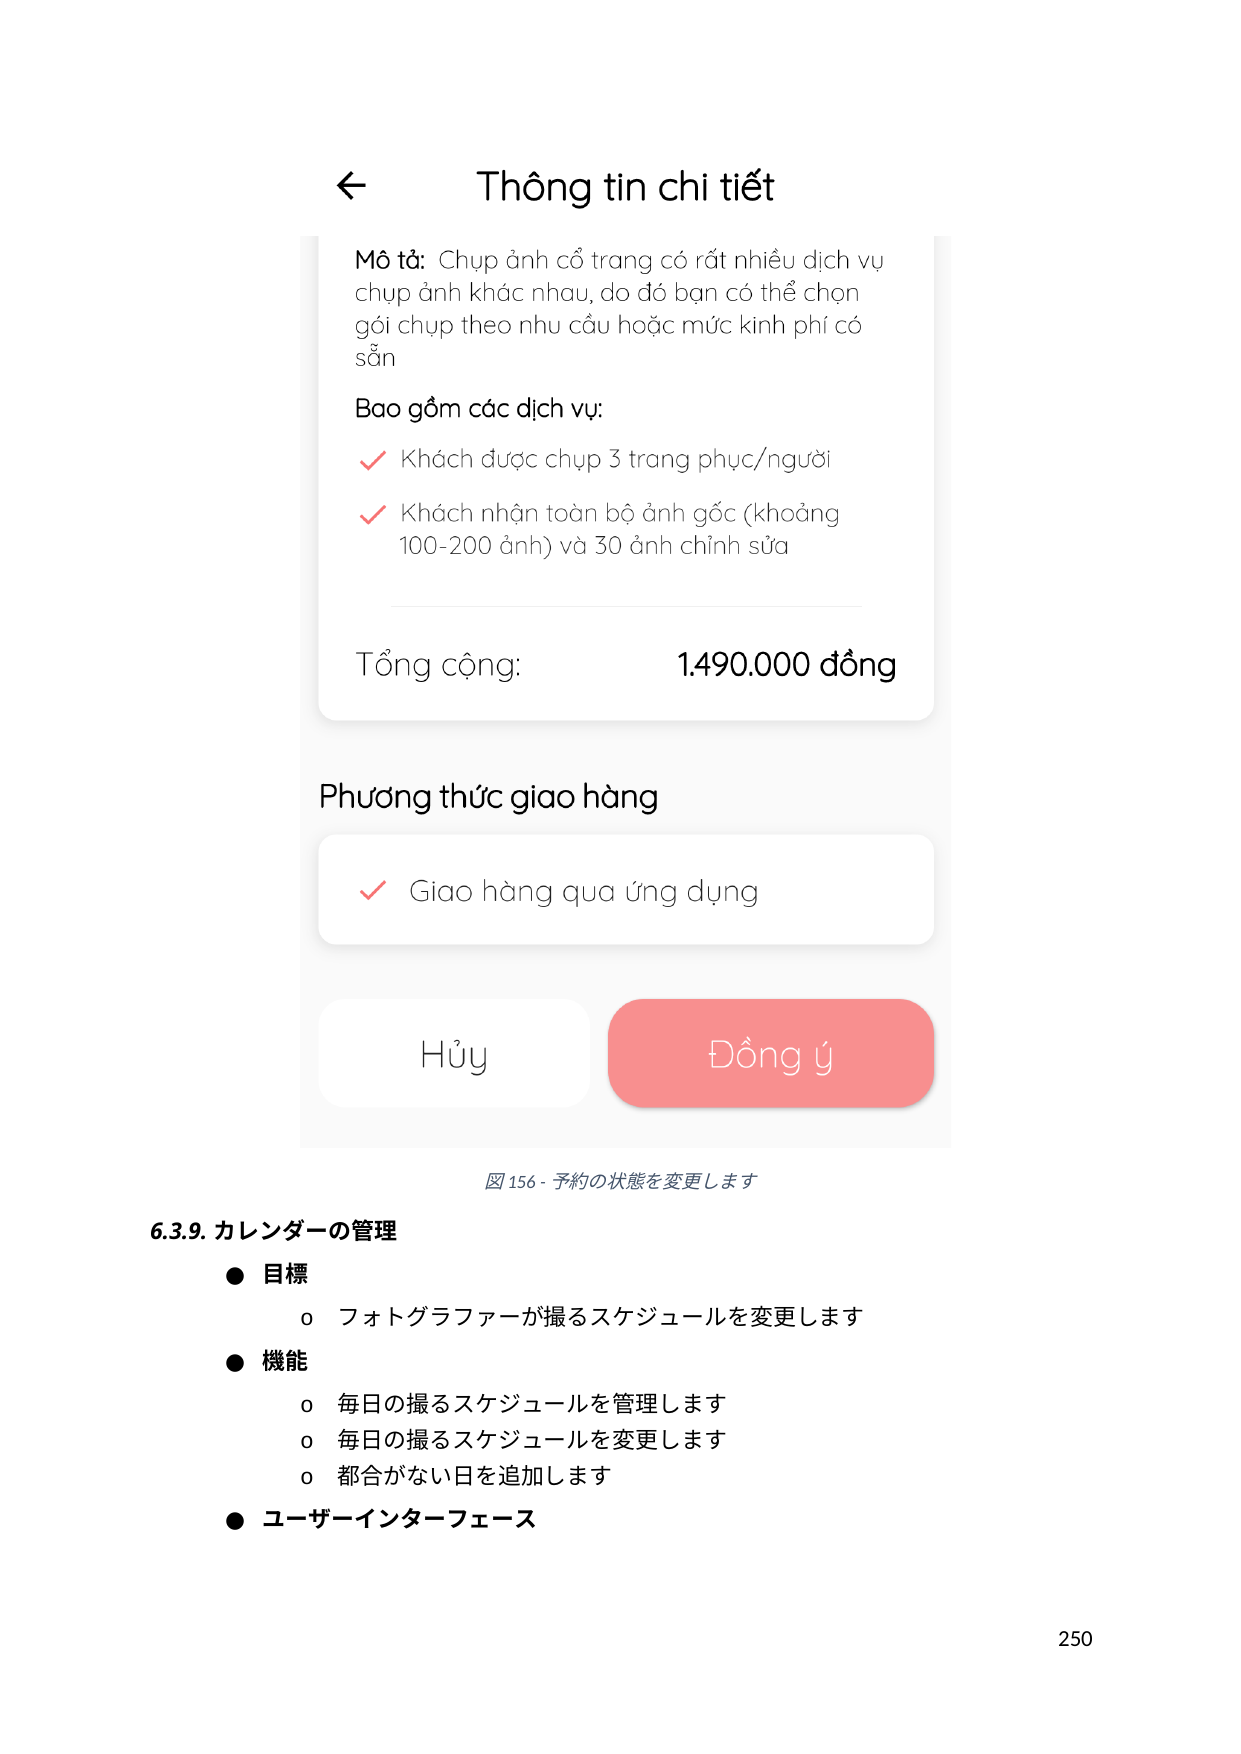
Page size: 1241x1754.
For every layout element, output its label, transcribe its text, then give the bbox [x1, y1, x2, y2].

list ユーザーインターフェース [225, 1494, 1093, 1541]
list 毎日の撮るスケジュールを管理します [300, 1386, 1093, 1419]
list フォトグラファーが撮るスケジュールを変更します [300, 1299, 1093, 1332]
picture [300, 150, 952, 1148]
list 都合がない日を追加します [300, 1458, 1093, 1491]
list 毎日の撮るスケジュールを変更します [300, 1422, 1093, 1455]
list 目標 [225, 1248, 1093, 1295]
list 機能 [225, 1335, 1093, 1382]
text 図156 - 予約の状態を変更します [150, 1167, 1093, 1194]
subtitle 6.3.9. カレンダーの管理 [150, 1214, 1093, 1246]
